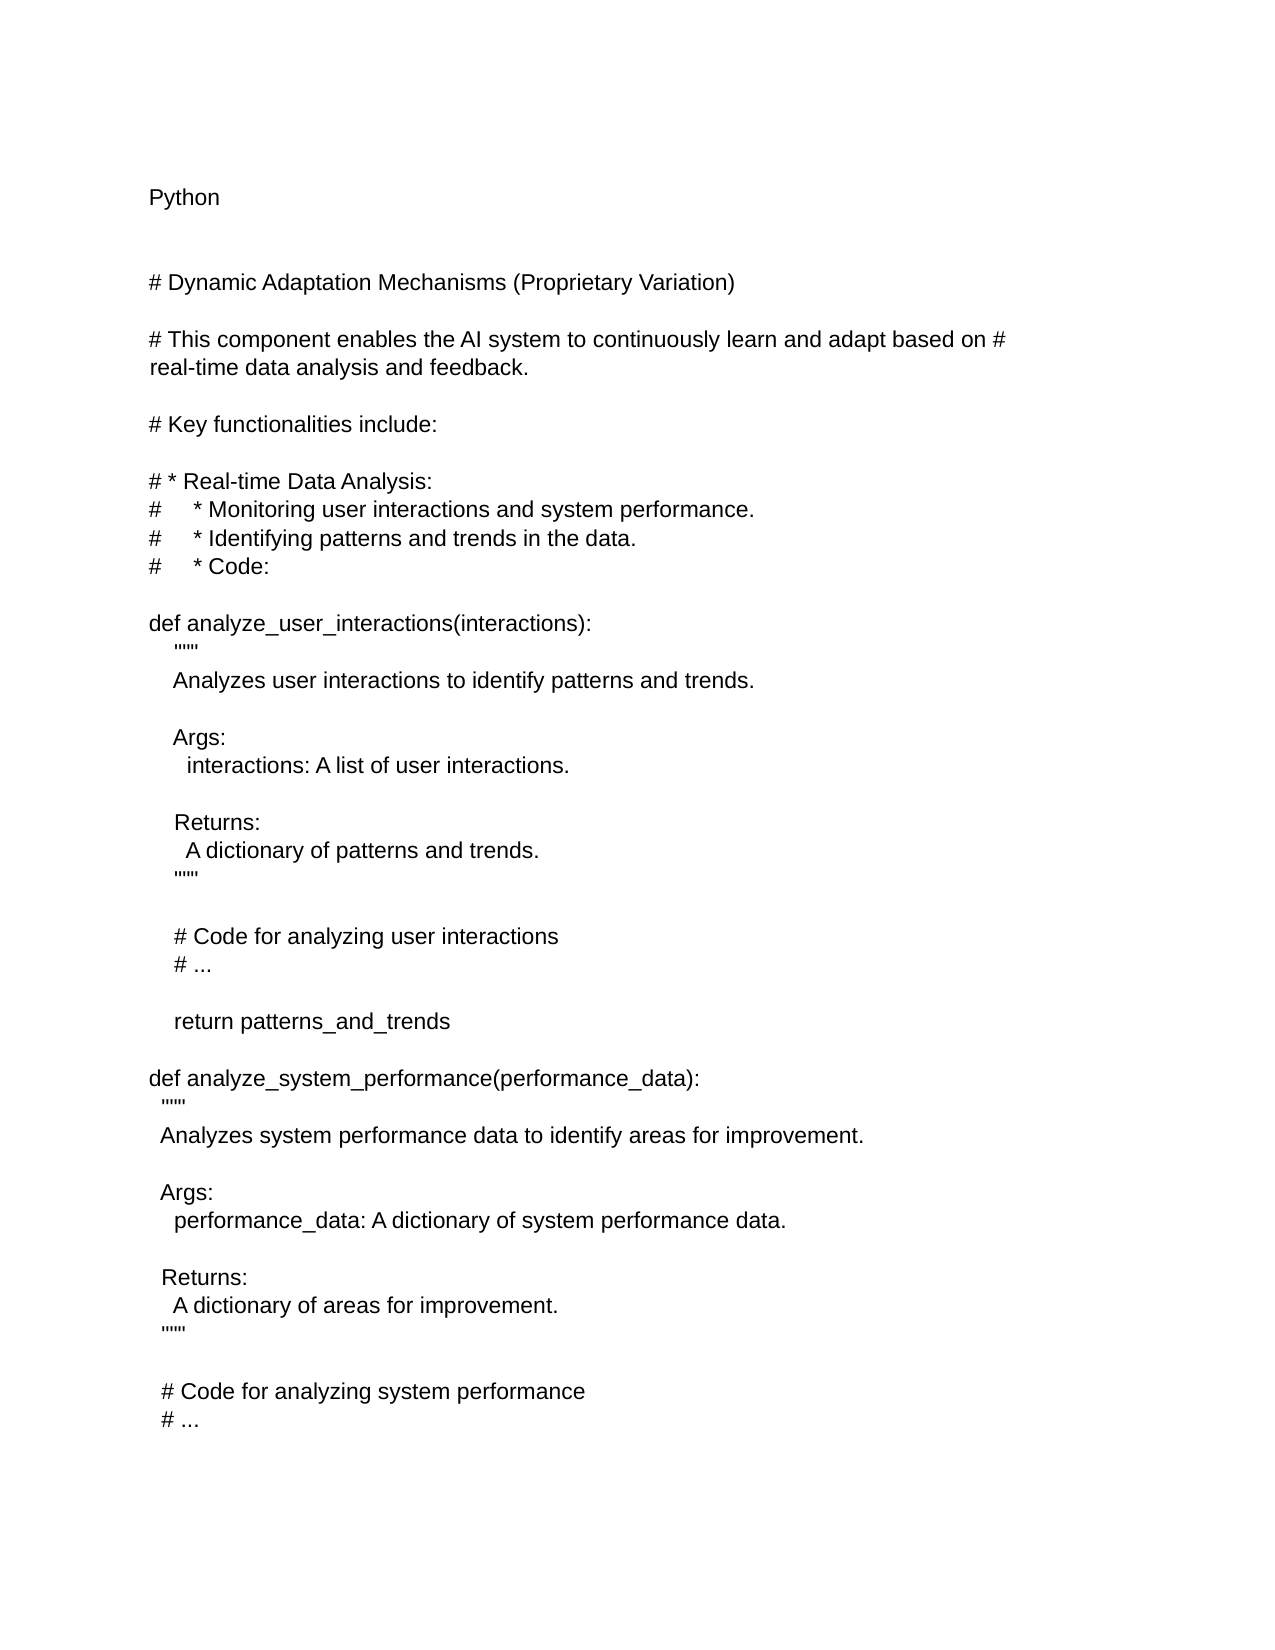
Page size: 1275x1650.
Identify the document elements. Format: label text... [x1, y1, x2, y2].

text Analyzes user interactions to identify patterns and trends. [148, 667, 1090, 693]
text """ [148, 1093, 1090, 1120]
text """ [148, 638, 1090, 665]
text def analyze_system_performance(performance_data): [148, 1065, 1090, 1091]
text return patterns_and_trends [148, 1008, 1090, 1034]
text # ... [148, 951, 1090, 978]
text A dictionary of areas for improvement. [148, 1292, 1090, 1319]
text def analyze_user_interactions(interactions): [148, 610, 1090, 636]
text Returns: [148, 809, 1090, 835]
text Returns: [148, 1264, 1090, 1290]
text """ [148, 866, 1090, 892]
text performance_data: A dictionary of system performance data. [148, 1207, 1090, 1233]
text # Code for analyzing user interactions [148, 923, 1090, 949]
text Python [148, 184, 1090, 210]
text # * Monitoring user interactions and system performance. [148, 496, 1090, 523]
text A dictionary of patterns and trends. [148, 837, 1090, 864]
text Args: [148, 724, 1090, 750]
text # Code for analyzing system performance [148, 1378, 1090, 1404]
text # ... [148, 1406, 1090, 1433]
text # * Real-time Data Analysis: [148, 468, 1090, 494]
text # This component enables the AI system to continuously learn and adapt based on # real-time data analysis and feedback. [148, 326, 1008, 380]
text """ [148, 1321, 1090, 1347]
text # Dynamic Adaptation Mechanisms (Proprietary Variation) [148, 269, 1090, 295]
text Args: [148, 1179, 1090, 1205]
text # Key functionalities include: [148, 411, 1090, 437]
text # * Identifying patterns and trends in the data. [148, 525, 1090, 551]
text Analyzes system performance data to identify areas for improvement. [148, 1122, 1090, 1148]
text interactions: A list of user interactions. [148, 752, 1090, 778]
text # * Code: [148, 553, 1090, 579]
